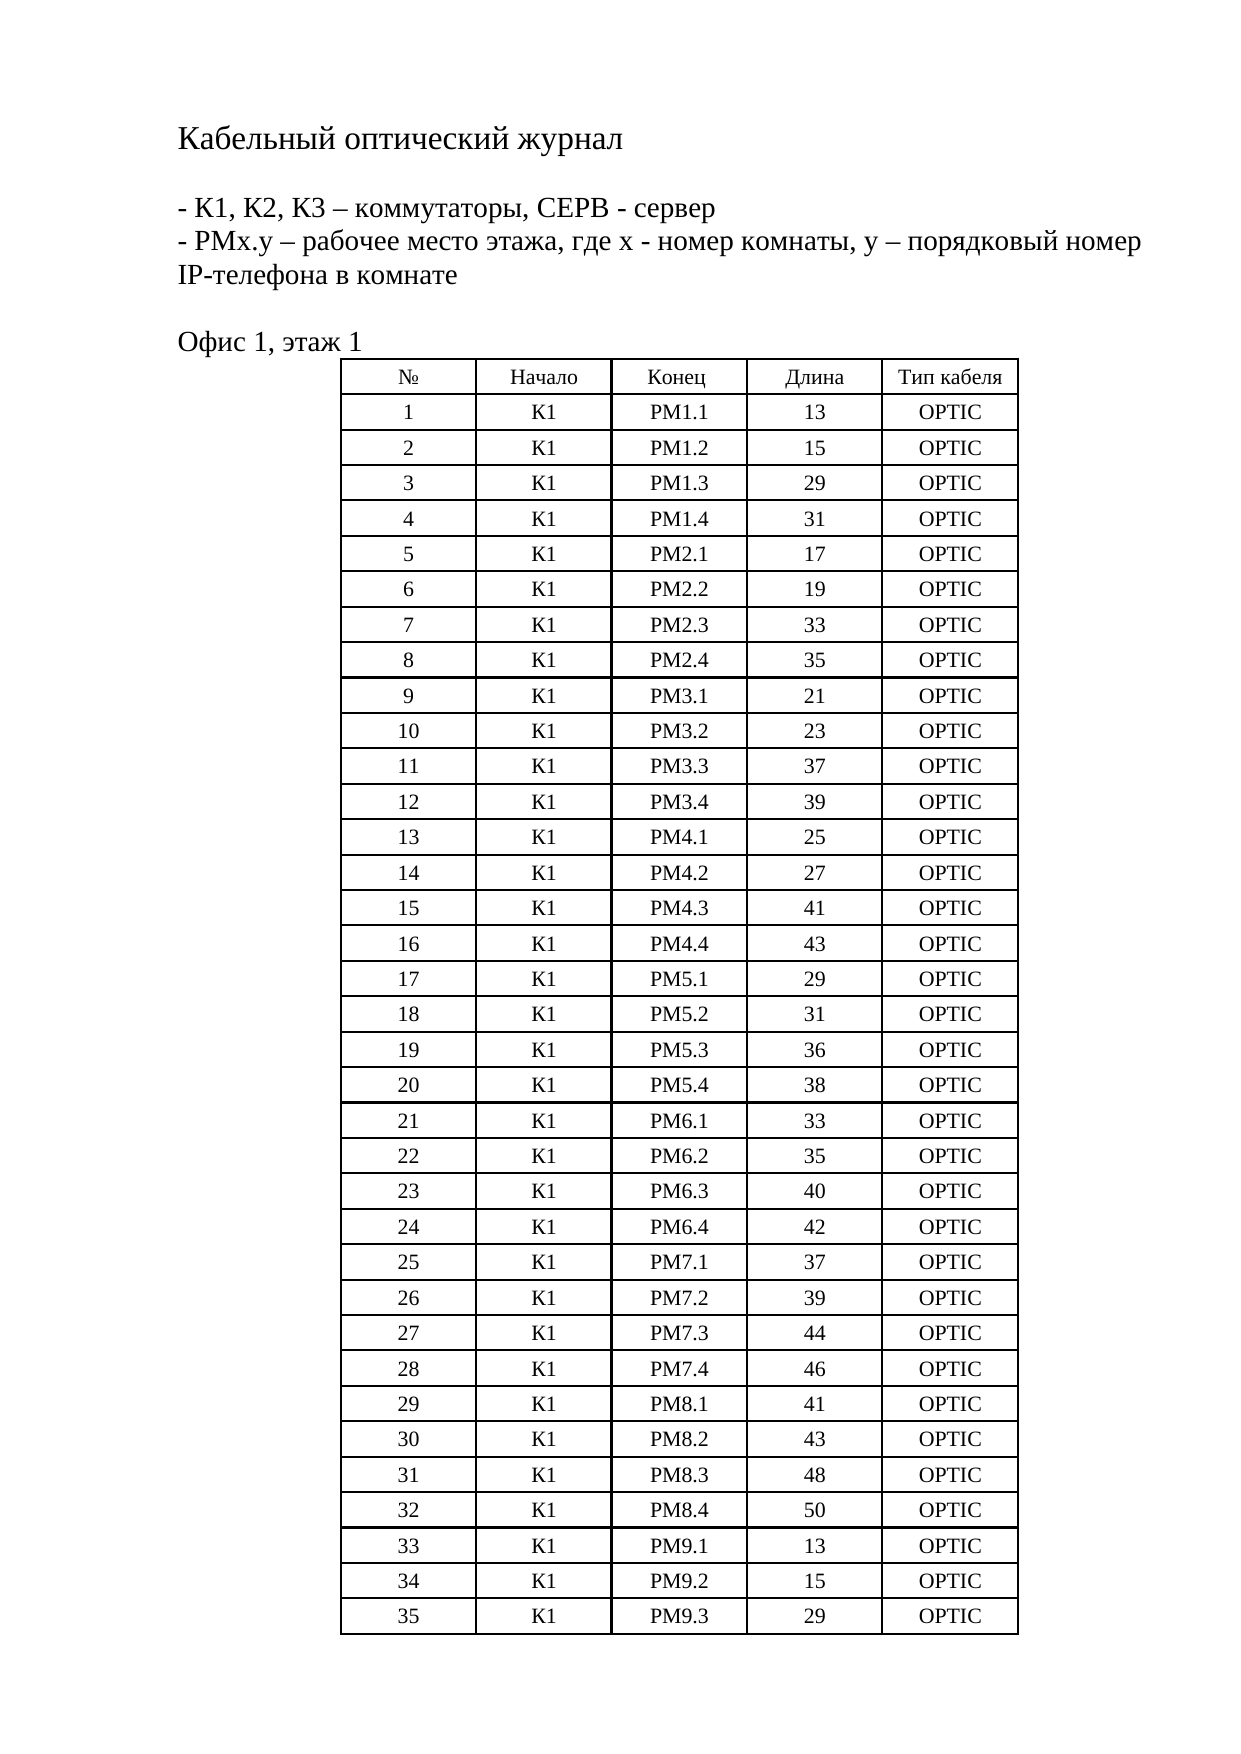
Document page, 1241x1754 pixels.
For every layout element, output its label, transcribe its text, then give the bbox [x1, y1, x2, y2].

table_cell OPTIC [883, 1351, 1017, 1385]
table_cell РМ9.1 [613, 1529, 746, 1562]
table_cell РМ2.2 [613, 572, 746, 606]
table_cell РМ8.3 [613, 1458, 746, 1491]
table_cell К1 [477, 501, 610, 535]
table_cell 1 [342, 395, 475, 428]
table_cell 19 [748, 572, 881, 606]
table_cell К1 [477, 1422, 610, 1456]
table_cell 21 [748, 679, 881, 712]
table_cell К1 [477, 1564, 610, 1597]
table_header Конец [613, 360, 746, 393]
table_cell 13 [342, 820, 475, 853]
table_cell РМ7.1 [613, 1245, 746, 1278]
table_cell 22 [342, 1139, 475, 1172]
table_cell РМ8.4 [613, 1493, 746, 1526]
table_cell 20 [342, 1068, 475, 1101]
table_cell К1 [477, 1210, 610, 1243]
table_cell 10 [342, 714, 475, 747]
table_cell 25 [342, 1245, 475, 1278]
table_cell РМ9.3 [613, 1599, 746, 1633]
table_cell К1 [477, 1068, 610, 1101]
table_cell 17 [342, 962, 475, 995]
table_cell 16 [342, 926, 475, 960]
table_cell OPTIC [883, 749, 1017, 783]
table_cell 3 [342, 466, 475, 499]
table_cell К1 [477, 1387, 610, 1420]
table_cell РМ6.3 [613, 1174, 746, 1208]
table_cell OPTIC [883, 714, 1017, 747]
table_cell 25 [748, 820, 881, 853]
table_cell К1 [477, 1351, 610, 1385]
table_cell 31 [342, 1458, 475, 1491]
table_cell 2 [342, 431, 475, 464]
table_cell 35 [748, 643, 881, 676]
table_cell OPTIC [883, 643, 1017, 676]
table_cell OPTIC [883, 1281, 1017, 1314]
table_cell OPTIC [883, 537, 1017, 570]
table_cell 44 [748, 1316, 881, 1349]
table_cell 9 [342, 679, 475, 712]
table_cell РМ9.2 [613, 1564, 746, 1597]
table_cell 46 [748, 1351, 881, 1385]
table_header № [342, 360, 475, 393]
table_cell РМ7.3 [613, 1316, 746, 1349]
table_cell OPTIC [883, 1210, 1017, 1243]
table_cell 18 [342, 997, 475, 1031]
table_cell РМ8.1 [613, 1387, 746, 1420]
table_cell 23 [748, 714, 881, 747]
table_cell OPTIC [883, 962, 1017, 995]
text - К1, К2, К3 – коммутаторы, СЕРВ - сервер [177, 190, 1181, 223]
table_cell К1 [477, 537, 610, 570]
table_cell 27 [342, 1316, 475, 1349]
table_cell 15 [748, 1564, 881, 1597]
table_cell К1 [477, 1281, 610, 1314]
table_cell К1 [477, 891, 610, 924]
table_cell 34 [342, 1564, 475, 1597]
table_cell OPTIC [883, 572, 1017, 606]
table_cell К1 [477, 1104, 610, 1137]
table_cell 38 [748, 1068, 881, 1101]
table_cell OPTIC [883, 1139, 1017, 1172]
table_cell OPTIC [883, 1245, 1017, 1278]
table_cell OPTIC [883, 926, 1017, 960]
table_cell РМ2.1 [613, 537, 746, 570]
table_cell К1 [477, 679, 610, 712]
table_cell 24 [342, 1210, 475, 1243]
table_cell К1 [477, 608, 610, 641]
table_cell К1 [477, 431, 610, 464]
table_cell К1 [477, 466, 610, 499]
table_cell OPTIC [883, 1599, 1017, 1633]
table_cell OPTIC [883, 431, 1017, 464]
table_cell 29 [342, 1387, 475, 1420]
table_cell 43 [748, 1422, 881, 1456]
table_cell OPTIC [883, 1564, 1017, 1597]
table_cell 37 [748, 1245, 881, 1278]
table_cell К1 [477, 1033, 610, 1066]
table_header Длина [748, 360, 881, 393]
table_cell OPTIC [883, 1493, 1017, 1526]
table_cell OPTIC [883, 1174, 1017, 1208]
table_cell К1 [477, 926, 610, 960]
table_cell РМ4.3 [613, 891, 746, 924]
table_cell 17 [748, 537, 881, 570]
table_cell 11 [342, 749, 475, 783]
table_cell 7 [342, 608, 475, 641]
subtitle Кабельный оптический журнал [177, 118, 1181, 156]
table_cell 12 [342, 785, 475, 818]
table_cell К1 [477, 572, 610, 606]
table_cell К1 [477, 856, 610, 889]
table_cell К1 [477, 1493, 610, 1526]
table_cell 32 [342, 1493, 475, 1526]
table_cell К1 [477, 1458, 610, 1491]
table_cell 5 [342, 537, 475, 570]
table_cell РМ3.3 [613, 749, 746, 783]
table_cell 37 [748, 749, 881, 783]
table_cell 6 [342, 572, 475, 606]
table_cell OPTIC [883, 608, 1017, 641]
table_cell 33 [748, 1104, 881, 1137]
table_cell РМ5.2 [613, 997, 746, 1031]
table_cell 42 [748, 1210, 881, 1243]
table_cell К1 [477, 1174, 610, 1208]
table_cell 31 [748, 501, 881, 535]
table_cell РМ5.3 [613, 1033, 746, 1066]
table_cell OPTIC [883, 466, 1017, 499]
table_cell К1 [477, 1599, 610, 1633]
text Офис 1, этаж 1 [177, 324, 1181, 358]
table_cell 39 [748, 1281, 881, 1314]
table_cell РМ4.4 [613, 926, 746, 960]
table_cell К1 [477, 820, 610, 853]
table_cell OPTIC [883, 1316, 1017, 1349]
table_cell 40 [748, 1174, 881, 1208]
table_cell 35 [342, 1599, 475, 1633]
table_cell 23 [342, 1174, 475, 1208]
table_cell К1 [477, 997, 610, 1031]
table_cell 39 [748, 785, 881, 818]
table_cell 43 [748, 926, 881, 960]
table_cell РМ2.4 [613, 643, 746, 676]
table_cell РМ5.1 [613, 962, 746, 995]
table_header Начало [477, 360, 610, 393]
table_cell 36 [748, 1033, 881, 1066]
table_cell К1 [477, 1245, 610, 1278]
table_cell OPTIC [883, 856, 1017, 889]
table_cell OPTIC [883, 785, 1017, 818]
table_cell К1 [477, 1139, 610, 1172]
table_cell 50 [748, 1493, 881, 1526]
table_cell РМ6.1 [613, 1104, 746, 1137]
table_cell 29 [748, 1599, 881, 1633]
table_cell 14 [342, 856, 475, 889]
table_cell К1 [477, 714, 610, 747]
table_cell РМ4.2 [613, 856, 746, 889]
table_cell OPTIC [883, 1033, 1017, 1066]
table_cell 13 [748, 395, 881, 428]
table_cell К1 [477, 643, 610, 676]
table_cell 31 [748, 997, 881, 1031]
table_cell К1 [477, 1316, 610, 1349]
table_cell OPTIC [883, 1422, 1017, 1456]
table_cell 41 [748, 891, 881, 924]
table_cell РМ1.1 [613, 395, 746, 428]
table_cell 27 [748, 856, 881, 889]
table_cell OPTIC [883, 395, 1017, 428]
table_cell РМ4.1 [613, 820, 746, 853]
table_cell К1 [477, 962, 610, 995]
table_cell 28 [342, 1351, 475, 1385]
table_cell 15 [748, 431, 881, 464]
table_cell РМ3.1 [613, 679, 746, 712]
text - РМx.y – рабочее место этажа, где x - номер комнаты, y – порядковый номер IP-телефона в комнате [177, 223, 1181, 291]
table_cell OPTIC [883, 1529, 1017, 1562]
table_cell 19 [342, 1033, 475, 1066]
table_cell OPTIC [883, 679, 1017, 712]
table_cell OPTIC [883, 1458, 1017, 1491]
table_cell 21 [342, 1104, 475, 1137]
table_cell 4 [342, 501, 475, 535]
table_cell РМ5.4 [613, 1068, 746, 1101]
table_cell К1 [477, 1529, 610, 1562]
table_cell К1 [477, 395, 610, 428]
table_cell OPTIC [883, 1387, 1017, 1420]
table_cell 33 [342, 1529, 475, 1562]
table_cell 13 [748, 1529, 881, 1562]
table_cell РМ1.2 [613, 431, 746, 464]
table_cell 33 [748, 608, 881, 641]
table_cell OPTIC [883, 891, 1017, 924]
table_cell РМ1.4 [613, 501, 746, 535]
table_cell 30 [342, 1422, 475, 1456]
table_cell OPTIC [883, 501, 1017, 535]
table_cell РМ7.2 [613, 1281, 746, 1314]
table_cell OPTIC [883, 997, 1017, 1031]
table_cell 35 [748, 1139, 881, 1172]
table_cell 8 [342, 643, 475, 676]
table_cell РМ6.4 [613, 1210, 746, 1243]
table_cell 48 [748, 1458, 881, 1491]
table_cell РМ8.2 [613, 1422, 746, 1456]
table_cell РМ1.3 [613, 466, 746, 499]
table_cell РМ6.2 [613, 1139, 746, 1172]
table_cell OPTIC [883, 1104, 1017, 1137]
table_cell РМ2.3 [613, 608, 746, 641]
table_cell 41 [748, 1387, 881, 1420]
table_cell К1 [477, 785, 610, 818]
table_cell 15 [342, 891, 475, 924]
table_cell РМ3.2 [613, 714, 746, 747]
table_cell РМ7.4 [613, 1351, 746, 1385]
table_cell 29 [748, 466, 881, 499]
table_cell К1 [477, 749, 610, 783]
table_cell OPTIC [883, 1068, 1017, 1101]
table_cell РМ3.4 [613, 785, 746, 818]
table_cell 29 [748, 962, 881, 995]
table_cell 26 [342, 1281, 475, 1314]
table_cell OPTIC [883, 820, 1017, 853]
table_header Тип кабеля [883, 360, 1017, 393]
